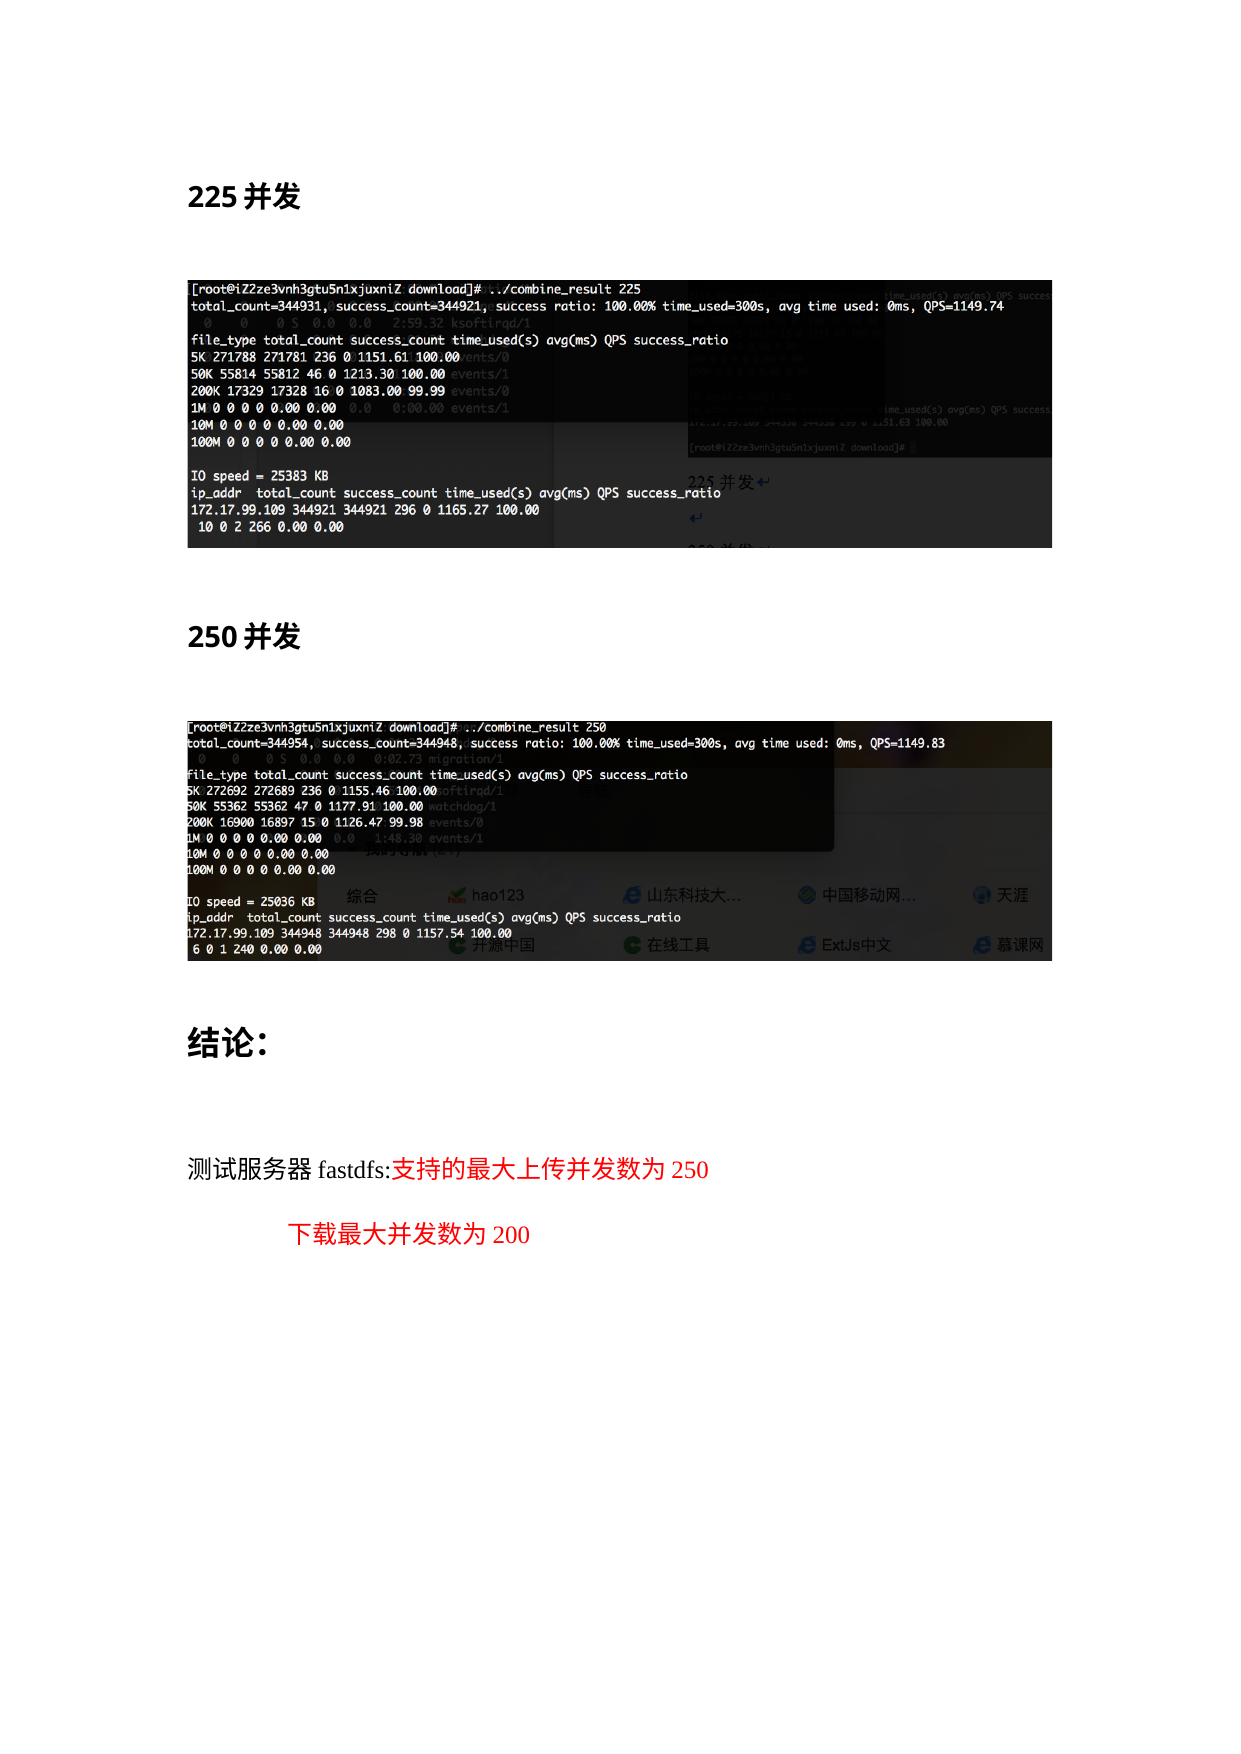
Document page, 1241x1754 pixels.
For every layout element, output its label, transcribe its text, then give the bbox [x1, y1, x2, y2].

subtitle 结论： [187, 1008, 1053, 1073]
picture [187, 721, 1053, 961]
text 测试服务器fastdfs:支持的最大上传并发数为250 [187, 1136, 1053, 1201]
subtitle 250并发 [187, 602, 1053, 667]
subtitle 225并发 [187, 162, 1053, 227]
text 下载最大并发数为200 [187, 1201, 1053, 1266]
picture [187, 280, 1053, 548]
